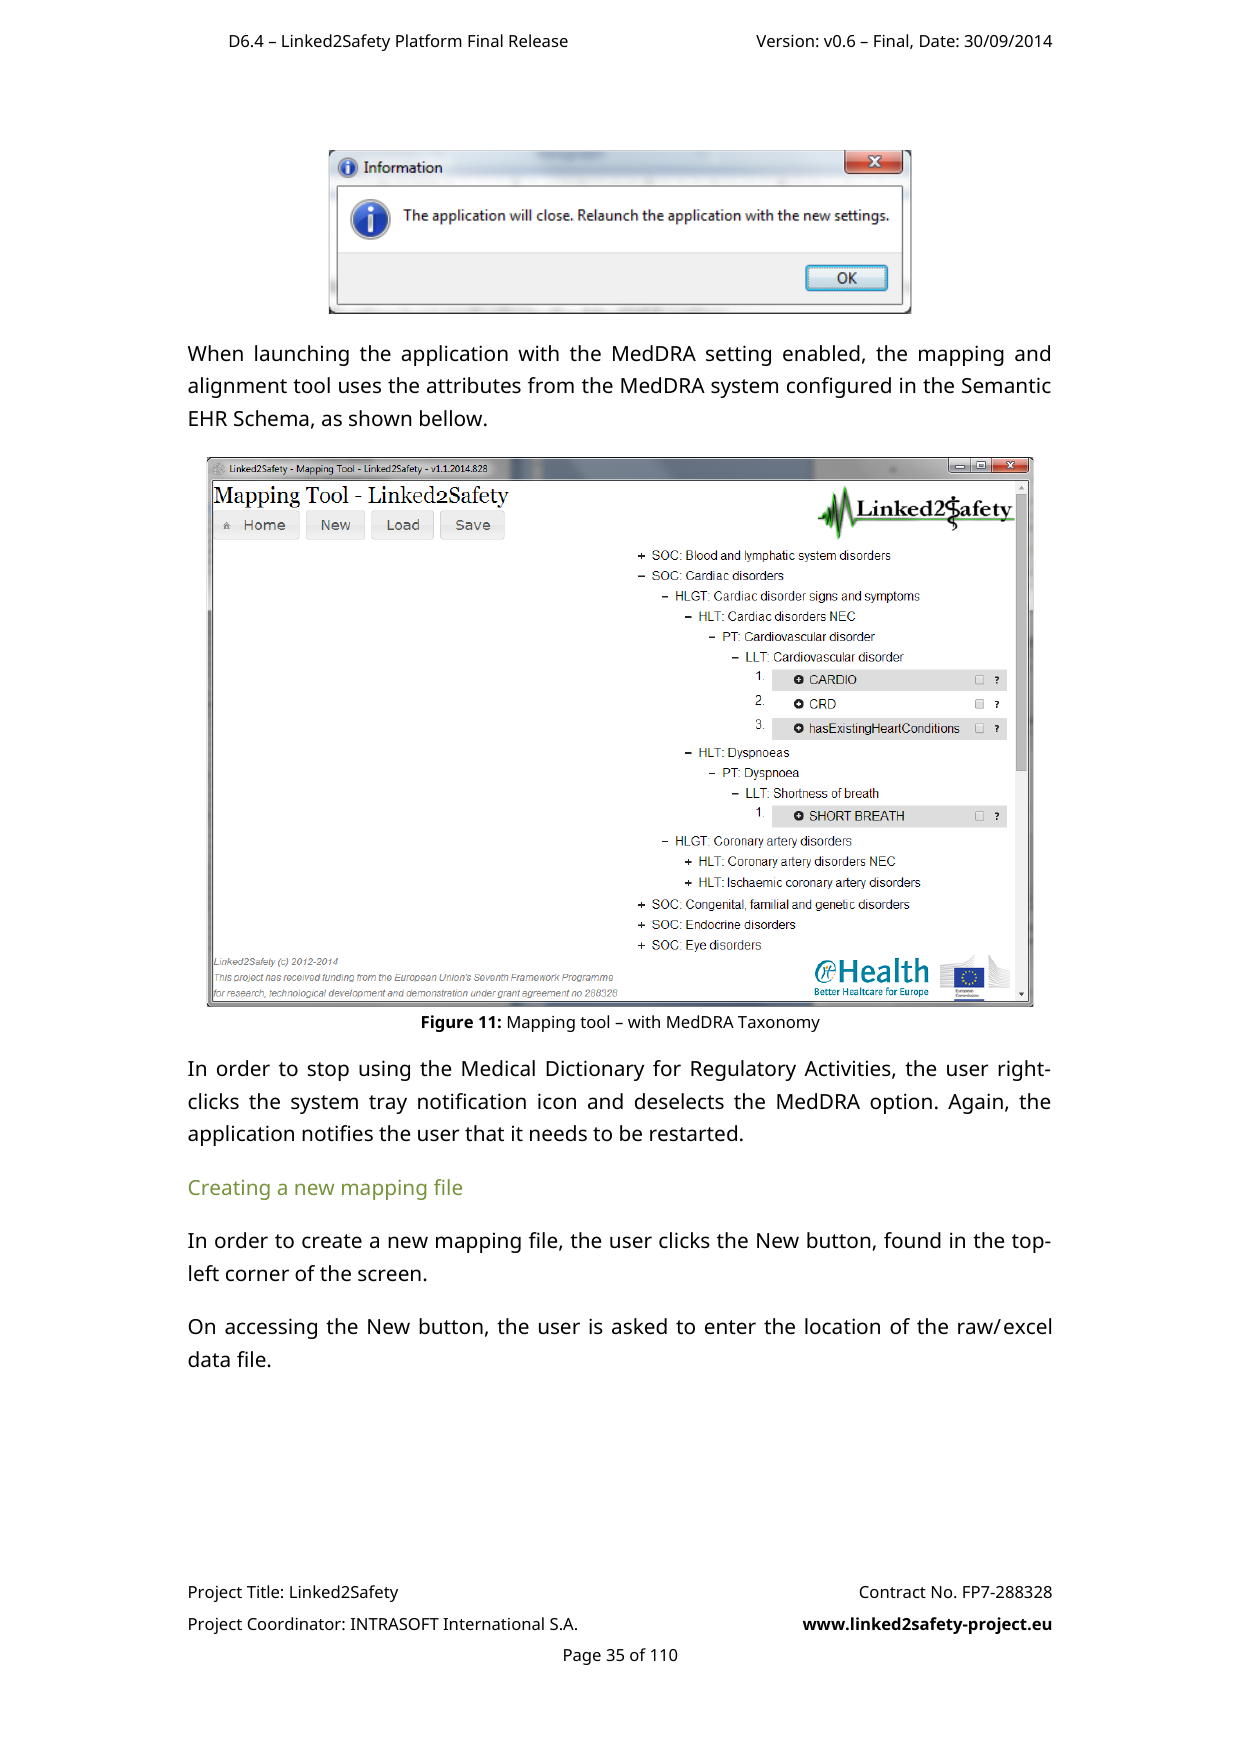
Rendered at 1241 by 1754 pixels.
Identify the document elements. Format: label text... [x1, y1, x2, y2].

picture [328, 150, 912, 314]
text When launching the application with the MedDRA setting enabled, the mapping and alignment tool uses the attributes from the MedDRA system configured in the Semantic EHR Schema, as shown bellow. [187, 339, 1053, 432]
text In order to create a new mapping file, the user clicks the New button, found in the top-left corner of the screen. [187, 1226, 1053, 1287]
text On accessing the New button, the user is asked to enter the location of the raw/excel data file. [187, 1312, 1053, 1373]
text In order to stop using the Medical Dictionary for Regulatory Activities, the user right-clicks the system tray notification icon and deselects the MedDRA option. Again, the application notifies the user that it needs to be restarted. [187, 1054, 1053, 1148]
picture [206, 457, 1034, 1007]
text Figure 11: Mapping tool – with MedDRA Taxonomy [187, 1011, 1053, 1033]
subtitle Creating a new mapping file [187, 1173, 1053, 1201]
